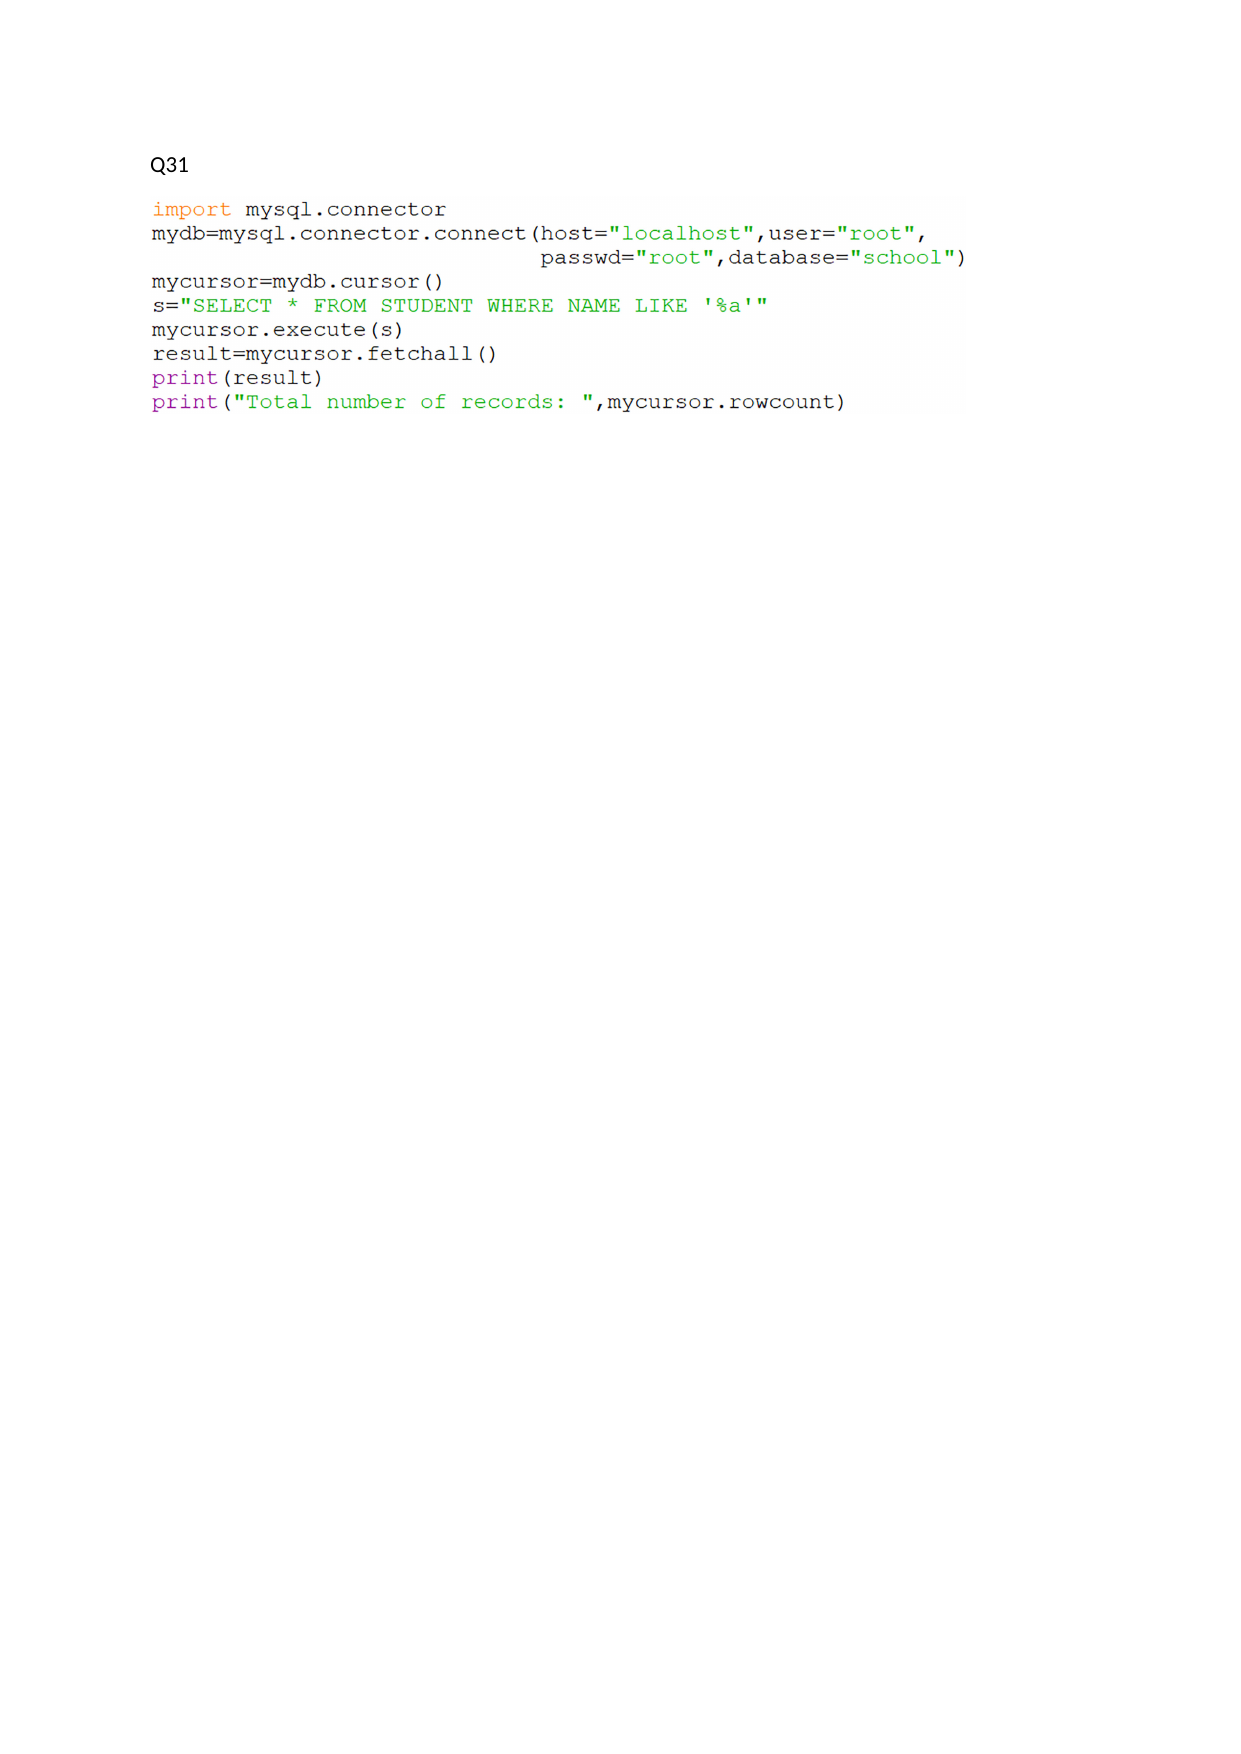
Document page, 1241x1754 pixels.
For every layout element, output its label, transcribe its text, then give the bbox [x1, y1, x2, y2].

text Q31 [150, 150, 1090, 178]
